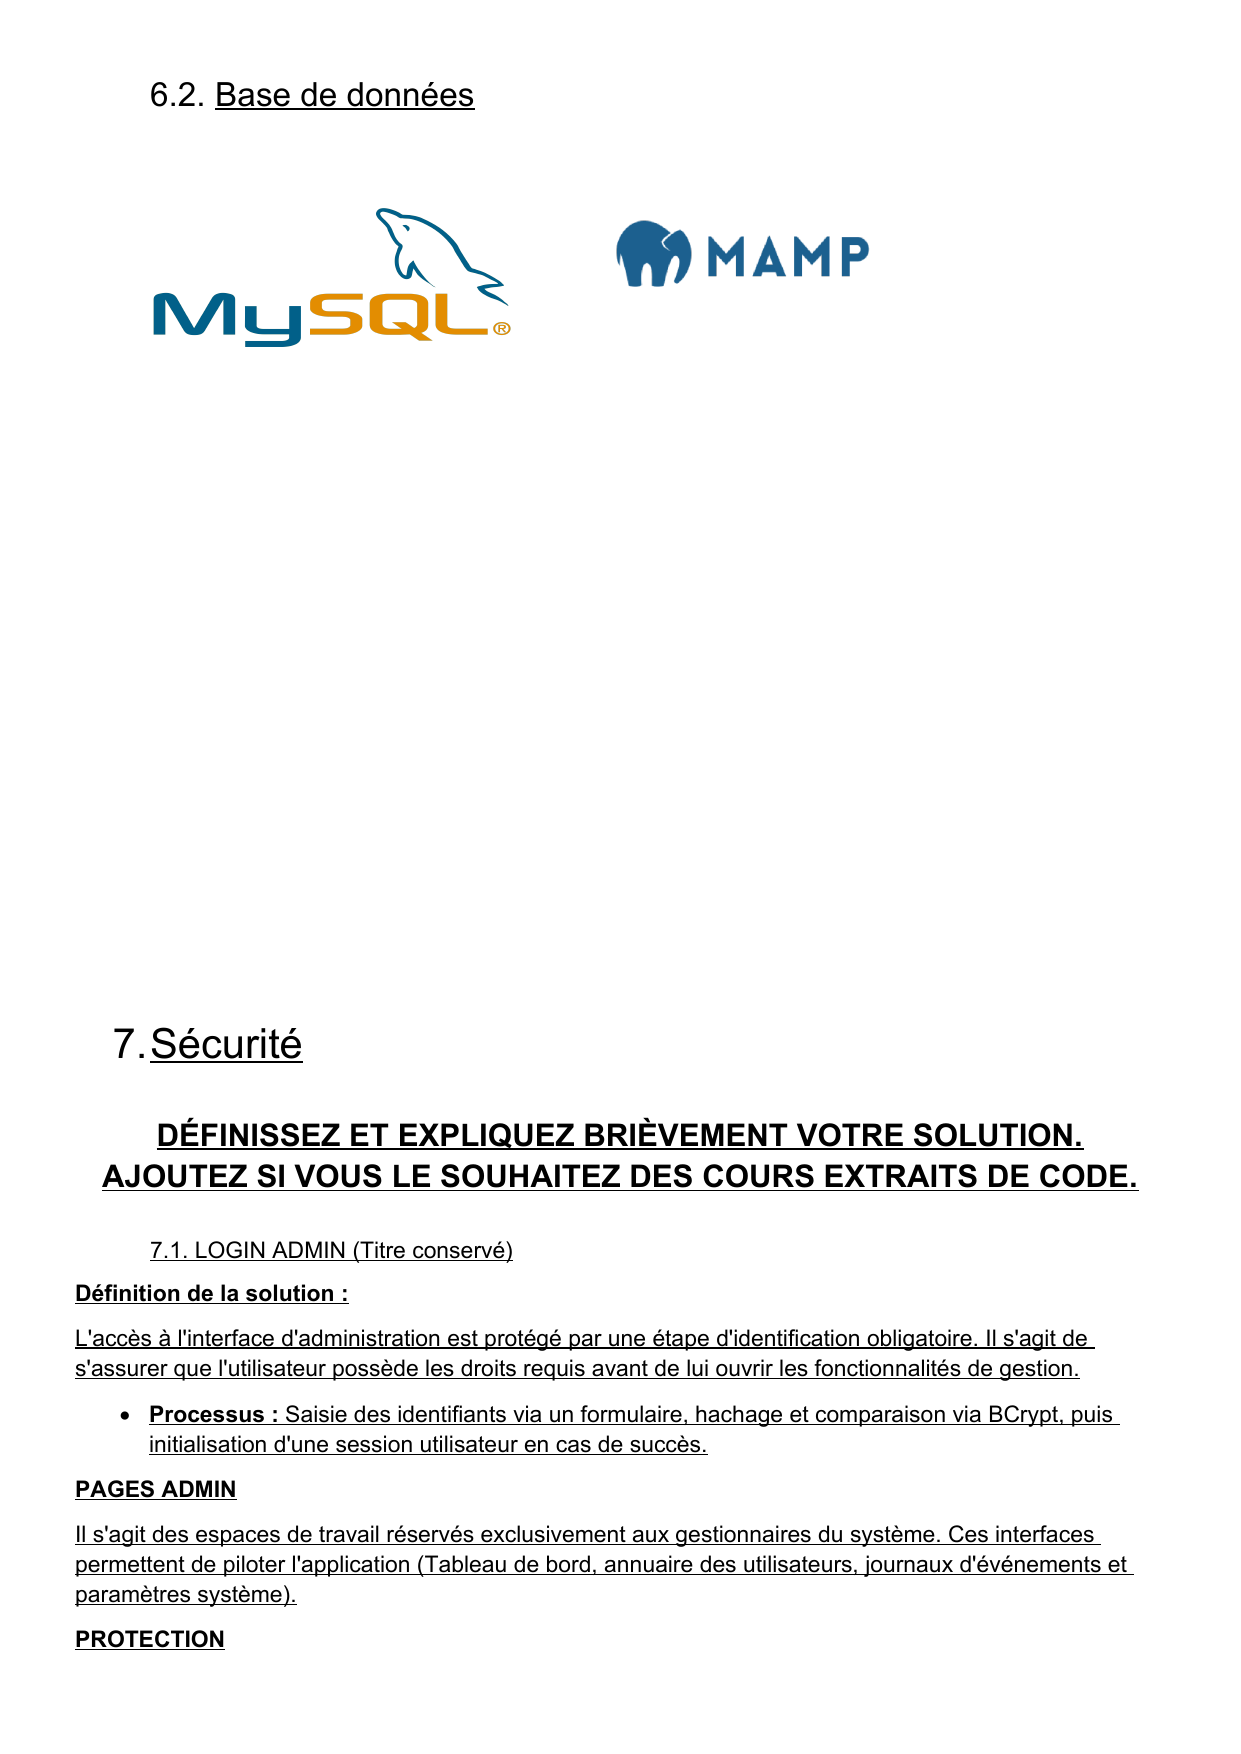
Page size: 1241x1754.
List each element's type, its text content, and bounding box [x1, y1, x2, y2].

text DÉFINISSEZ ET EXPLIQUEZ BRIÈVEMENT VOTRE SOLUTION. [75, 1117, 1165, 1153]
subtitle 7.1. LOGIN ADMIN (Titre conservé) [150, 1237, 1165, 1263]
text AJOUTEZ SI VOUS LE SOUHAITEZ DES COURS EXTRAITS DE CODE. [75, 1158, 1165, 1194]
subtitle Sécurité [112, 1019, 1165, 1067]
text PAGES ADMIN [75, 1476, 1165, 1503]
text Il s'agit des espaces de travail réservés exclusivement aux gestionnaires du système. Ces interfaces permettent de piloter l'application (Tableau de bord, annuaire des utilisateurs, journaux d'événements et paramètres système). [75, 1521, 1165, 1608]
picture [100, 161, 564, 394]
subtitle 6.2. Base de données [150, 75, 1165, 113]
list Processus : Saisie des identifiants via un formulaire, hachage et comparaison via BCrypt, puis initialisation d'une session utilisateur en cas de succès. [119, 1399, 1165, 1458]
text PROTECTION [75, 1626, 1165, 1653]
text L'accès à l'interface d'administration est protégé par une étape d'identification obligatoire. Il s'agit de s'assurer que l'utilisateur possède les droits requis avant de lui ouvrir les fonctionnalités de gestion. [75, 1324, 1165, 1381]
picture [582, 146, 898, 358]
text Définition de la solution : [75, 1280, 1165, 1306]
